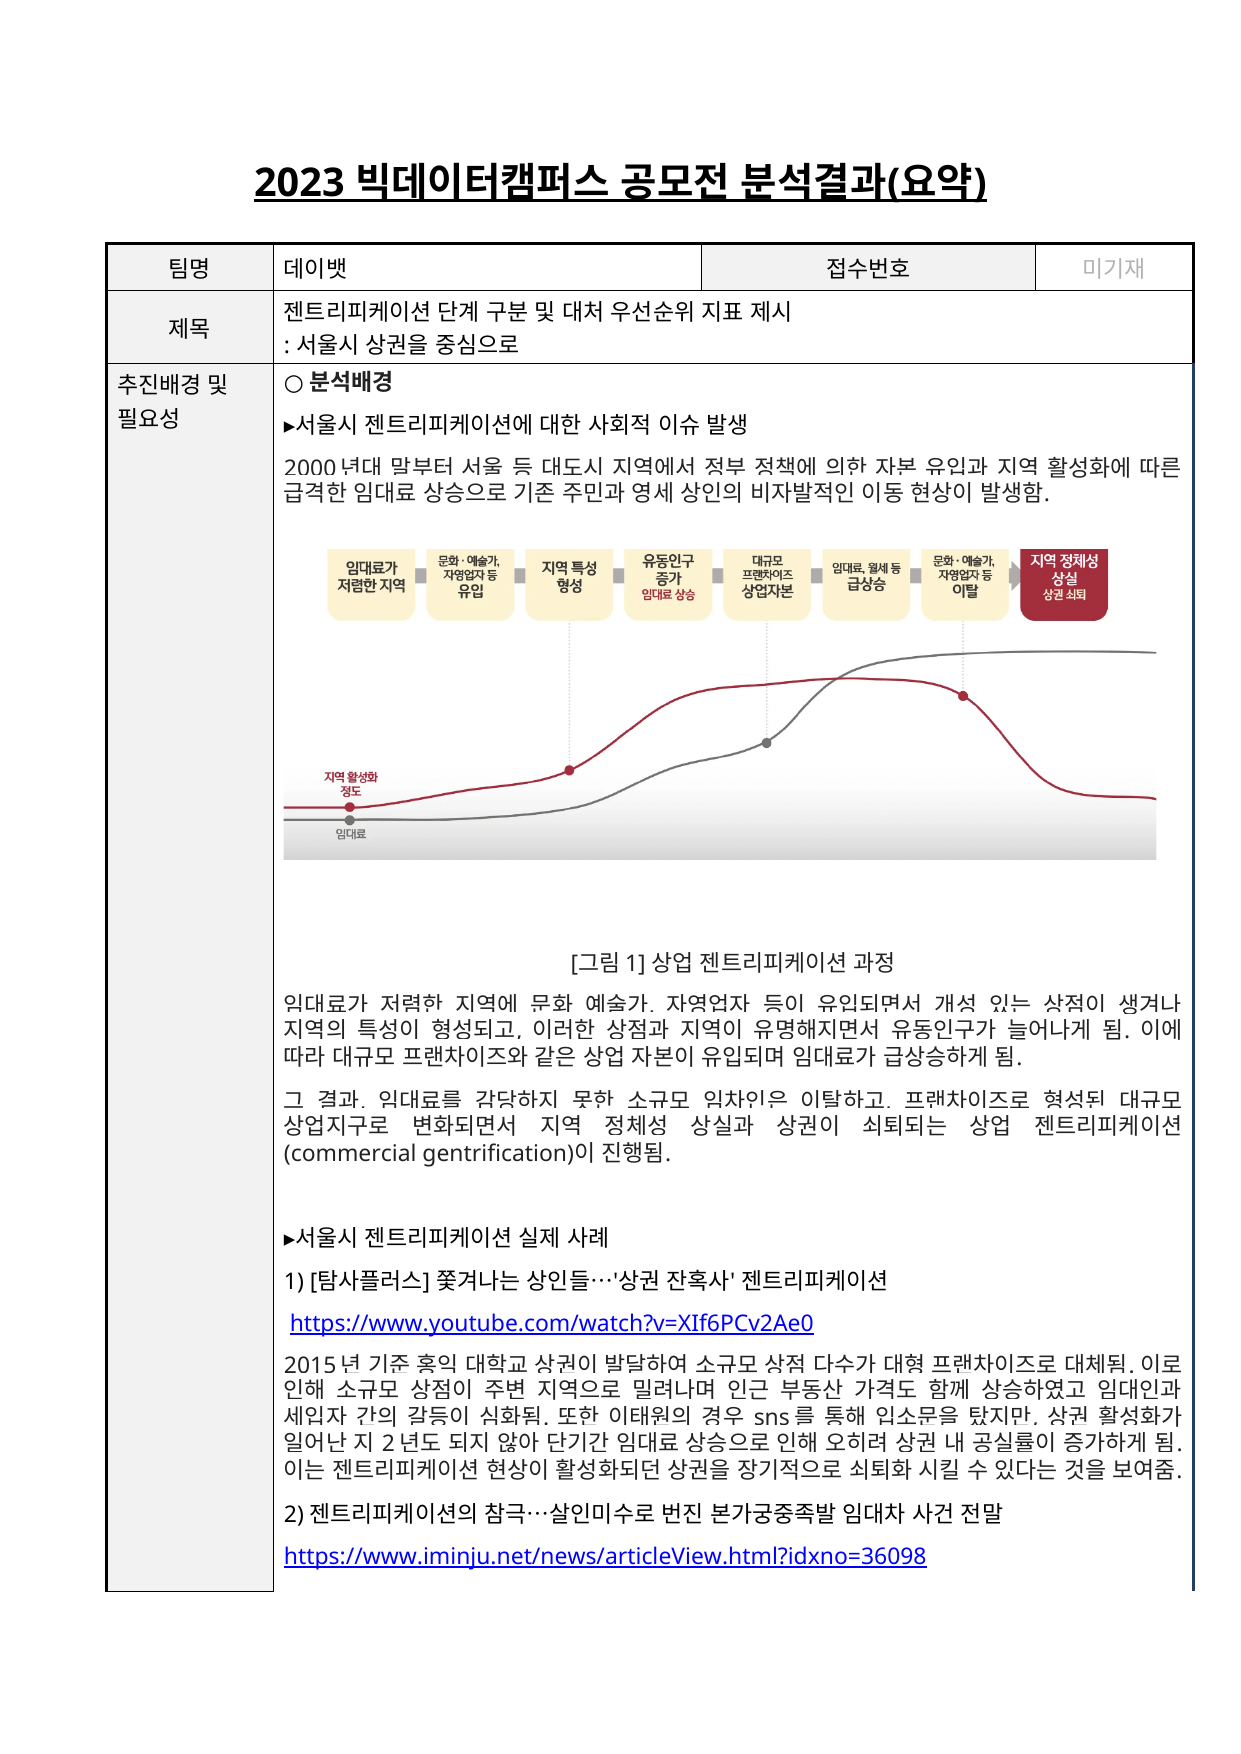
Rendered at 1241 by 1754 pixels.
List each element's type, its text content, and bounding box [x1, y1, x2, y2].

table_cell 추진배경 및 필요성 [108, 364, 273, 1591]
picture [283, 549, 1157, 860]
text 2023 빅데이터캠퍼스 공모전 분석결과(요약) [106, 150, 1134, 208]
table_header 미기재 [1036, 245, 1192, 290]
table_header 팀명 [108, 245, 273, 290]
table_header 접수번호 [702, 245, 1035, 290]
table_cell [274, 364, 1192, 1591]
table_cell 제목 [108, 291, 273, 363]
table_cell 젠트리피케이션 단계 구분 및 대처 우선순위 지표 제시 : 서울시 상권을 중심으로 [274, 291, 1192, 363]
table_header 데이뱃 [274, 245, 701, 290]
